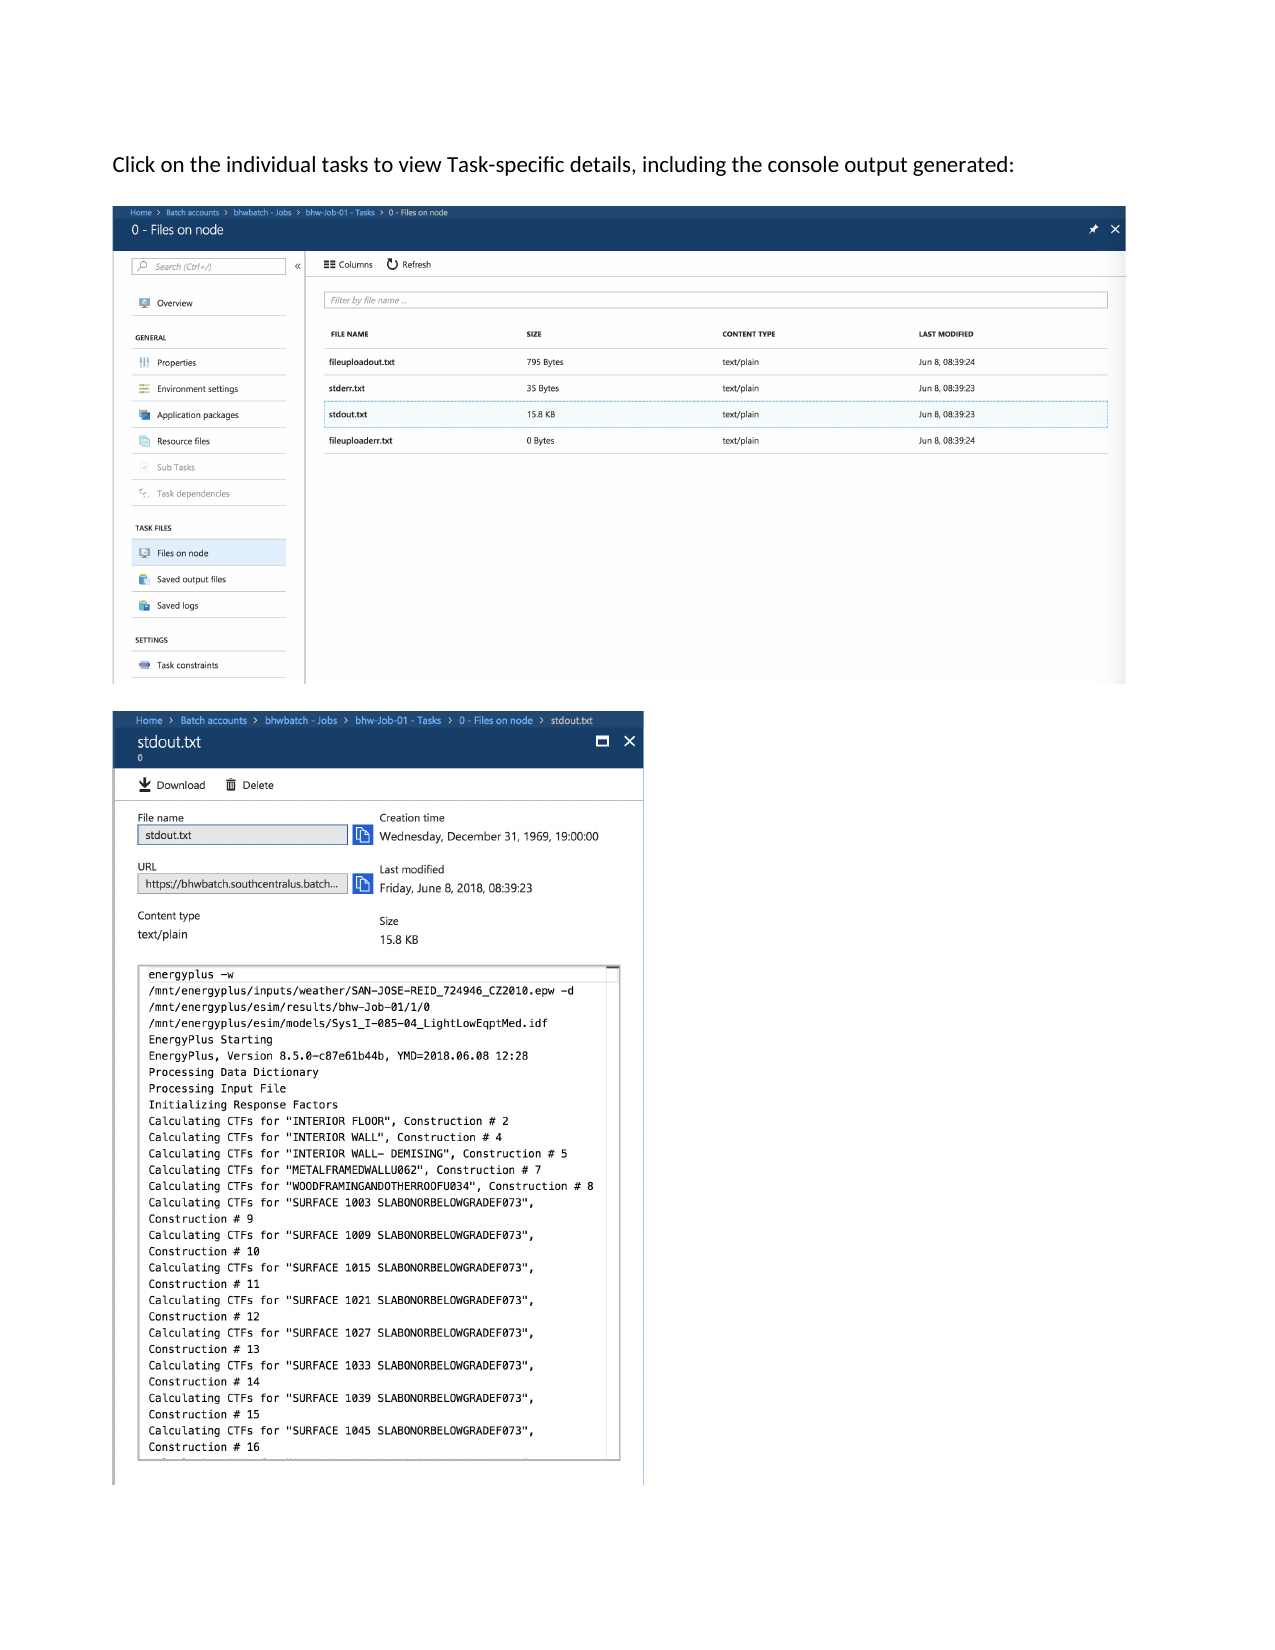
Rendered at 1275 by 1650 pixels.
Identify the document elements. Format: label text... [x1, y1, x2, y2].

picture [112, 206, 1126, 684]
picture [112, 711, 644, 1485]
text Click on the individual tasks to view Task-specific details, including the console output generated: [112, 150, 1162, 178]
